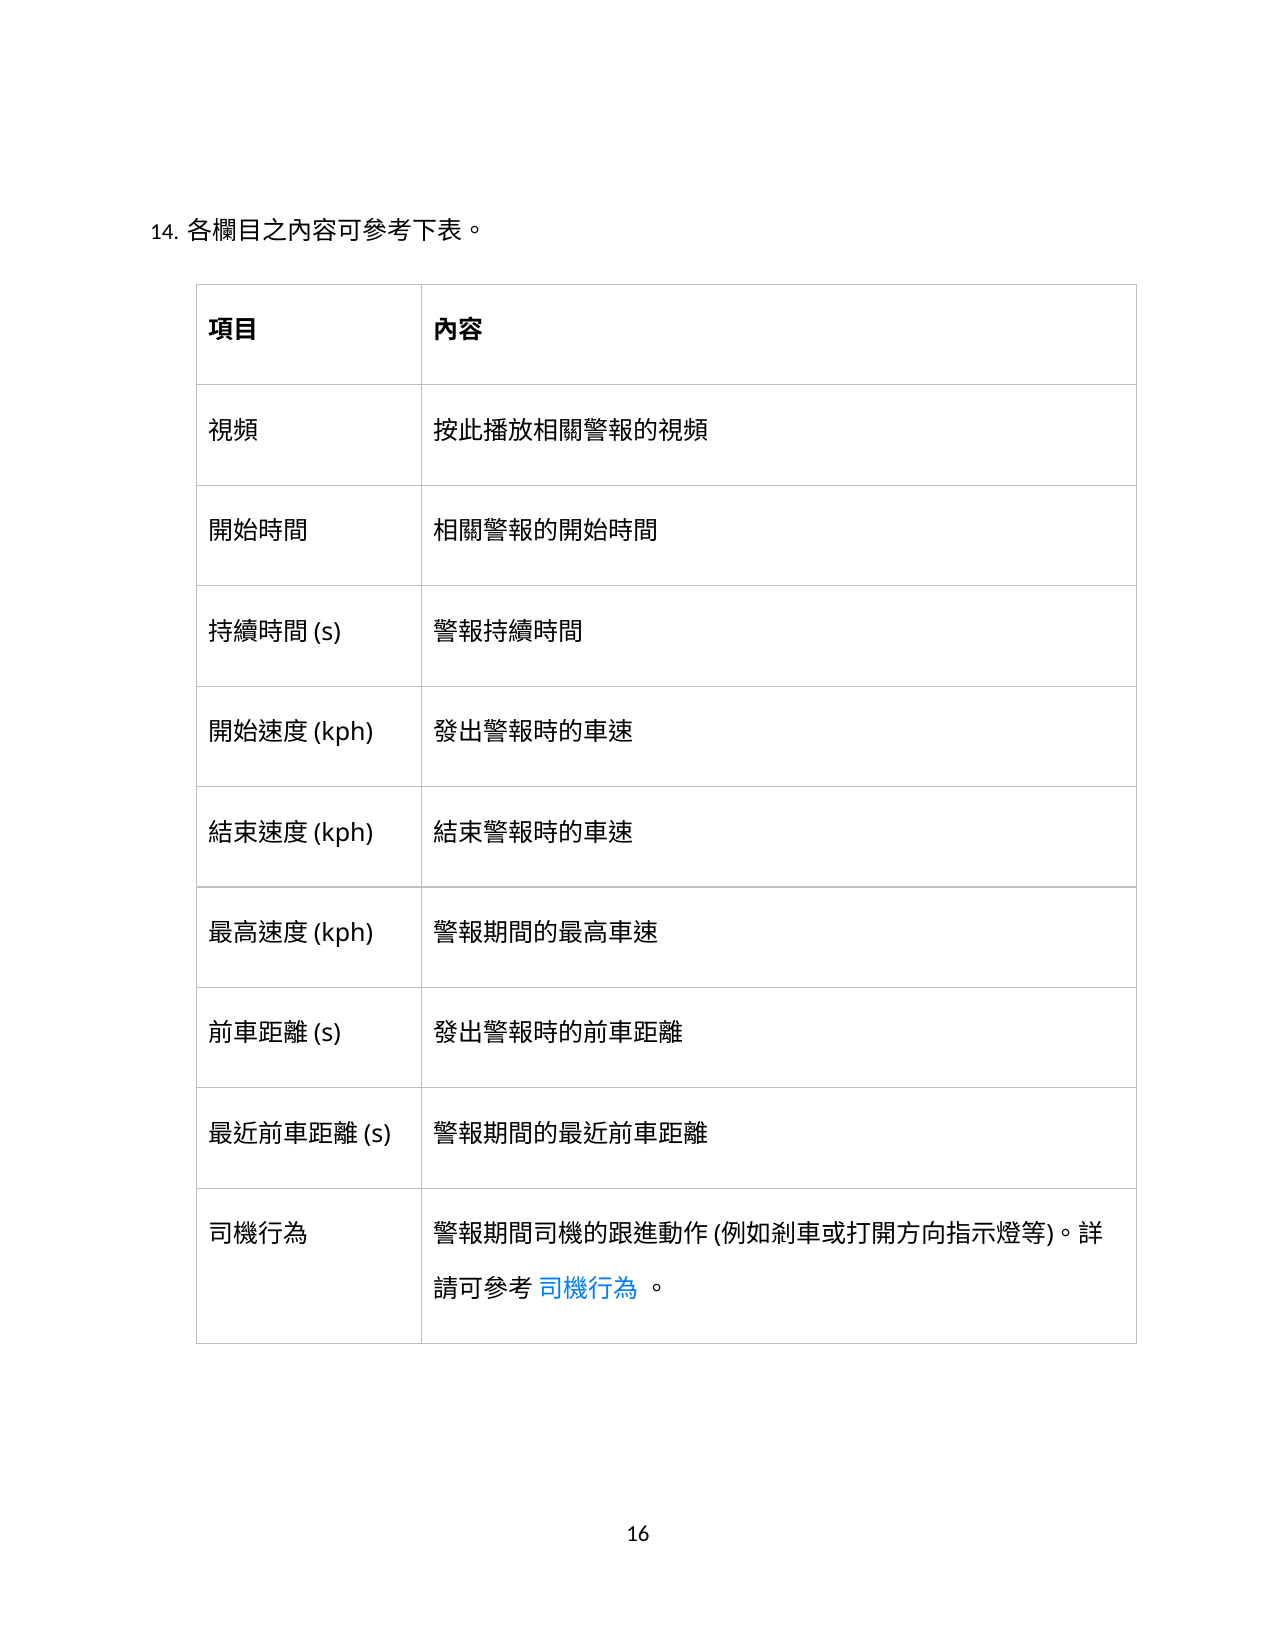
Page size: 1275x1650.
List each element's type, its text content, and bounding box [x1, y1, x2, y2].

table_cell 警報期間的最近前車距離 [422, 1088, 1136, 1188]
table_cell 最近前車距離 (s) [197, 1088, 421, 1188]
table_cell 發出警報時的前車距離 [422, 988, 1136, 1087]
table_cell 結束速度 (kph) [197, 787, 421, 886]
table_cell 結束警報時的車速 [422, 787, 1136, 886]
table_cell 司機行為 [197, 1189, 421, 1342]
table_cell 按此播放相關警報的視頻 [422, 385, 1136, 485]
table_cell 警報期間司機的跟進動作 (例如剎車或打開方向指示燈等)。詳請可參考 司機行為 。 [422, 1189, 1136, 1342]
table_cell 開始時間 [197, 486, 421, 585]
table_cell 持續時間 (s) [197, 586, 421, 686]
table_header 內容 [422, 285, 1136, 384]
table_cell 視頻 [197, 385, 421, 485]
table_cell 警報期間的最高車速 [422, 888, 1136, 987]
table_cell 開始速度 (kph) [197, 687, 421, 786]
table_cell 相關警報的開始時間 [422, 486, 1136, 585]
list 各欄目之內容可參考下表。 [150, 211, 1125, 247]
table_header 項目 [197, 285, 421, 384]
table_cell 前車距離 (s) [197, 988, 421, 1087]
table_cell 發出警報時的車速 [422, 687, 1136, 786]
table_cell 警報持續時間 [422, 586, 1136, 686]
table_cell 最高速度 (kph) [197, 888, 421, 987]
